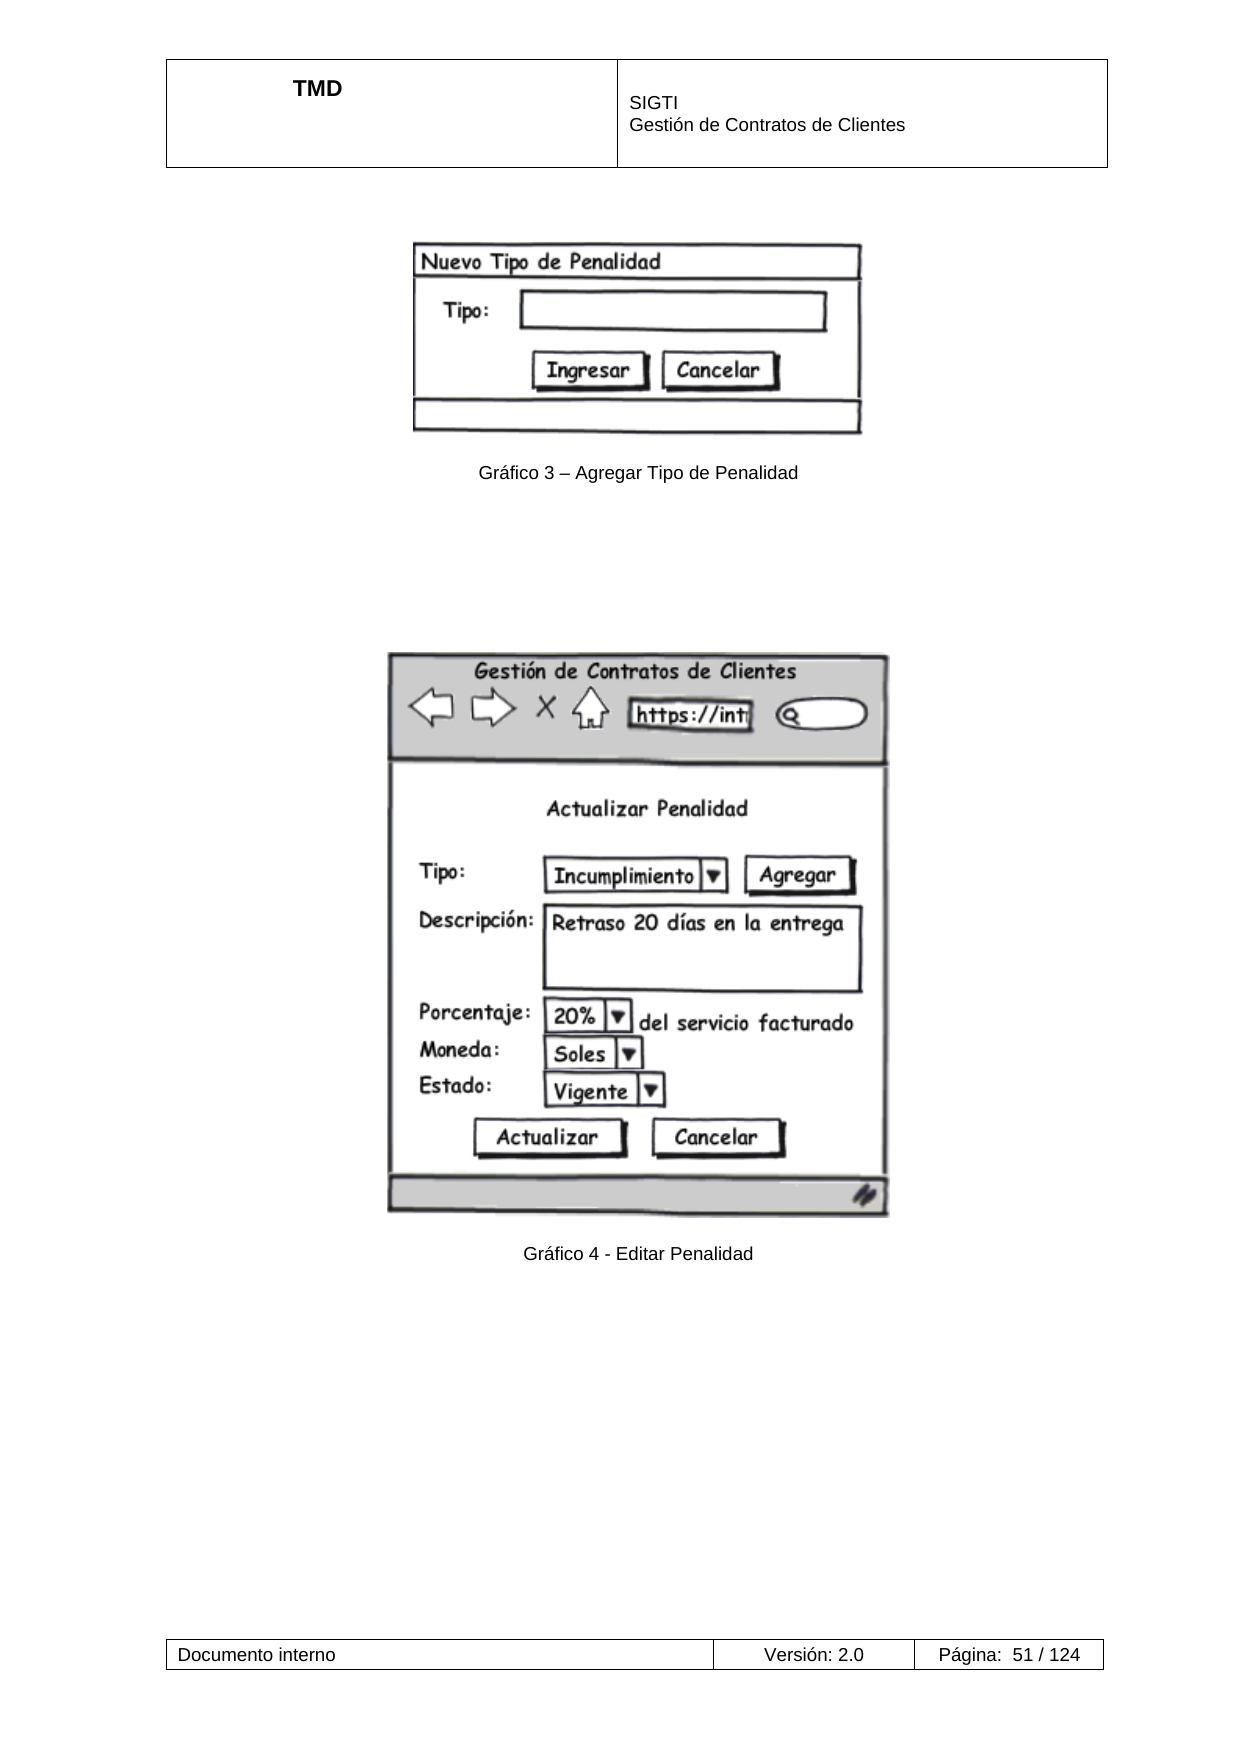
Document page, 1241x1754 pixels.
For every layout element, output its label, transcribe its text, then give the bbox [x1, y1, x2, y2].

list Gráfico 4 - Editar Penalidad [184, 1243, 1092, 1265]
picture [386, 652, 890, 1218]
list Gráfico 3 – Agregar Tipo de Penalidad [184, 462, 1092, 483]
picture [413, 241, 864, 437]
